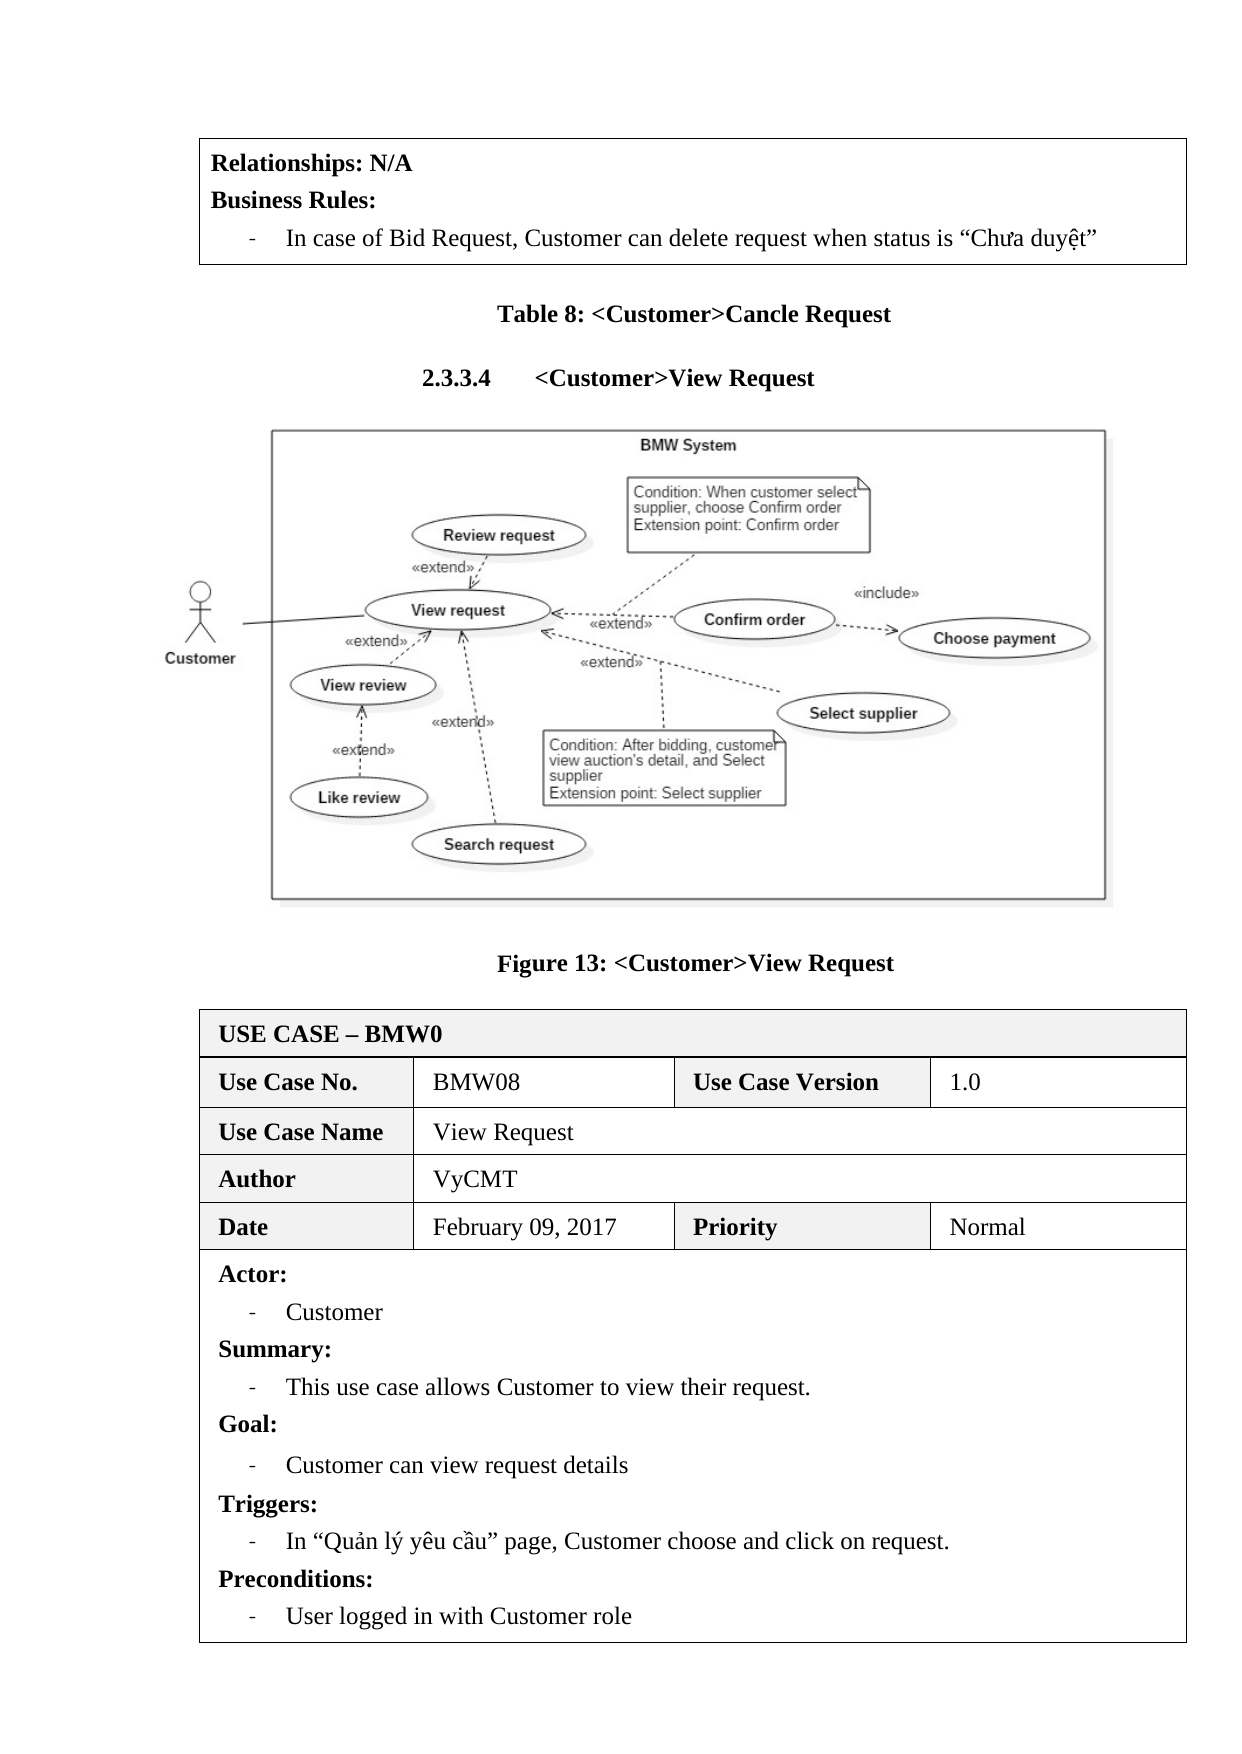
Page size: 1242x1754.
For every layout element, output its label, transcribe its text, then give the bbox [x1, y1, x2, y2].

table_cell February 09, 2017 [414, 1203, 674, 1249]
table_header USE CASE – BMW0 [200, 1010, 1186, 1056]
table_cell 1.0 [931, 1058, 1186, 1107]
table_cell View Request [414, 1108, 1186, 1154]
text Table 8: <Customer>Cancle Request [460, 299, 1200, 328]
text 2.3.3.4 <Customer>View Request [385, 363, 1200, 392]
table_cell Normal [931, 1203, 1186, 1249]
table_cell Use Case Version [675, 1058, 930, 1107]
table_cell BMW08 [414, 1058, 674, 1107]
table_cell Use Case No. [200, 1058, 413, 1107]
table_cell Author [200, 1155, 413, 1202]
picture [148, 419, 1152, 946]
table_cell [200, 1250, 1186, 1642]
text Figure 13: <Customer>View Request [460, 427, 1200, 977]
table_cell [200, 139, 1186, 263]
table_cell Use Case Name [200, 1108, 413, 1154]
table_cell Priority [675, 1203, 930, 1249]
table_cell Date [200, 1203, 413, 1249]
table_cell VyCMT [414, 1155, 1186, 1202]
